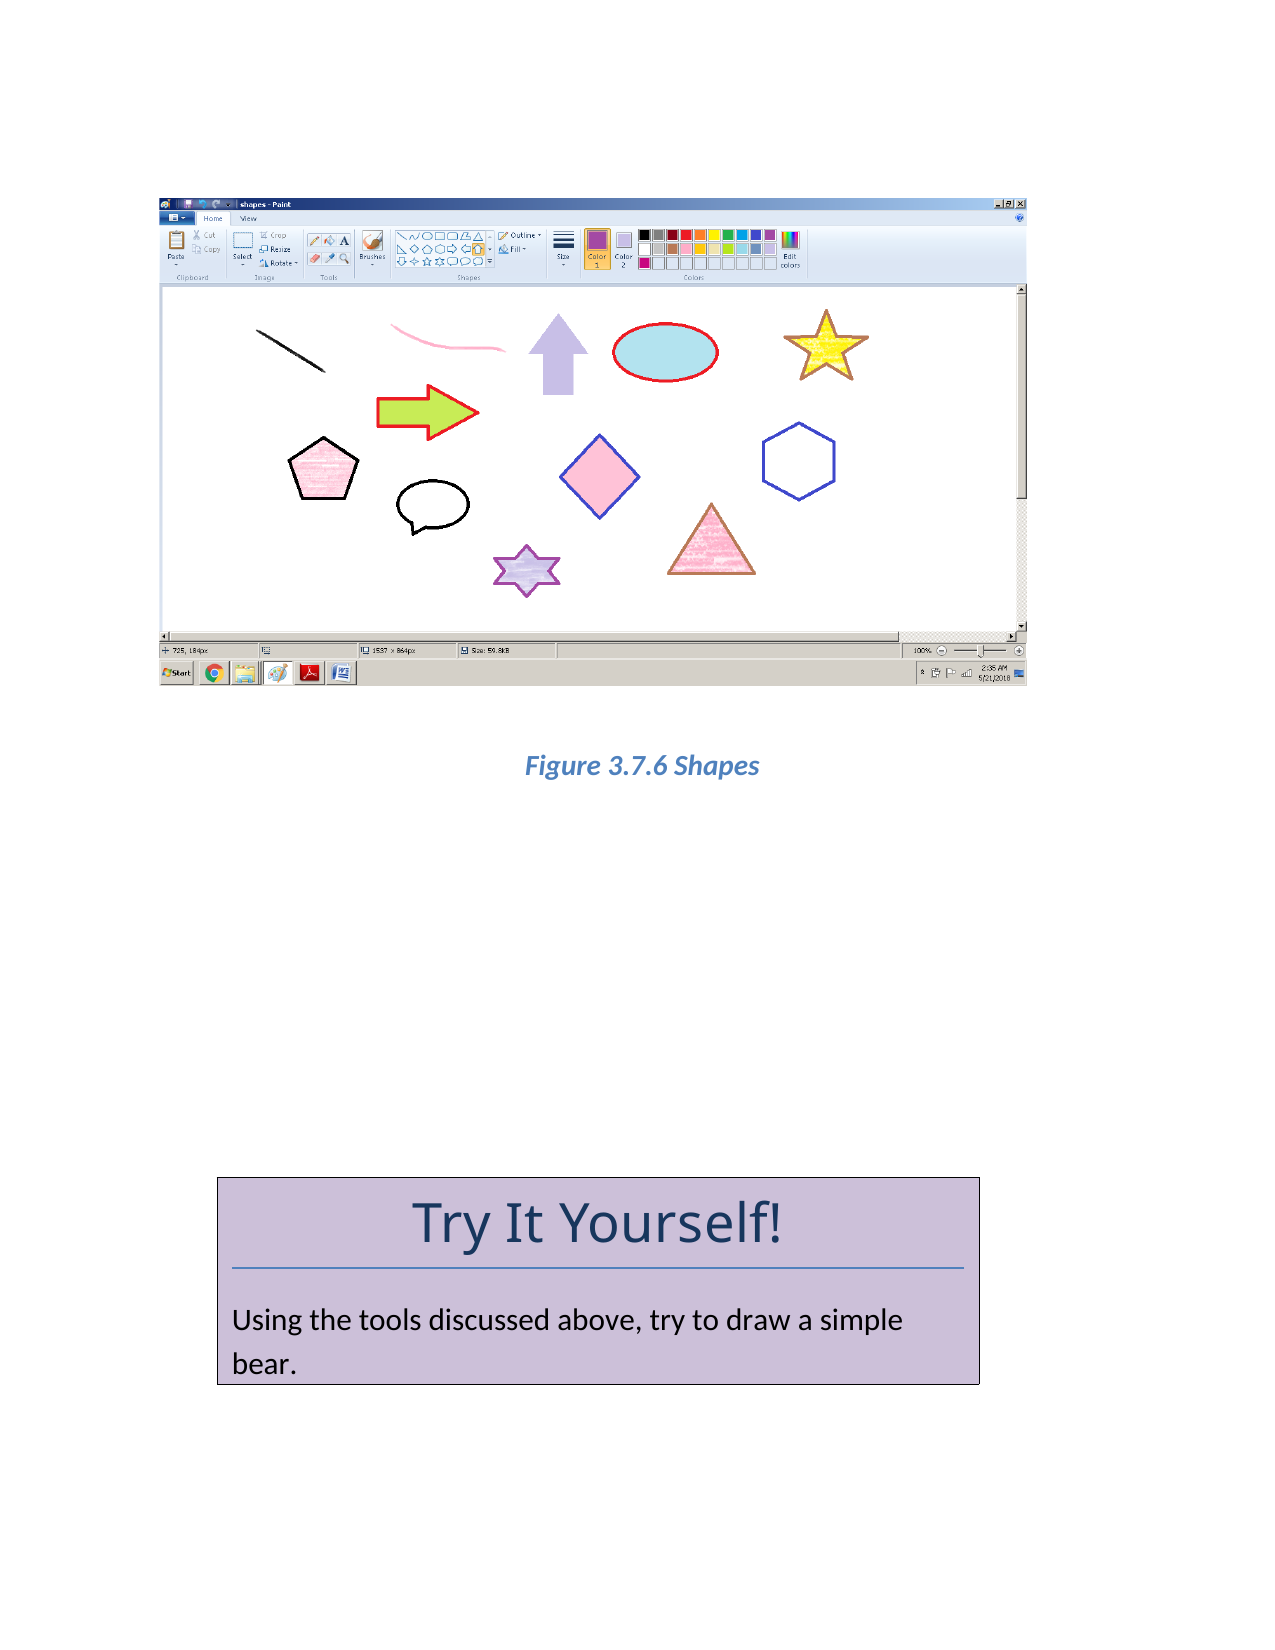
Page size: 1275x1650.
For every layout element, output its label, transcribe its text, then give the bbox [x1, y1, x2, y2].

text Figure 3.7.6 Shapes [159, 747, 1125, 783]
picture [159, 198, 1135, 747]
